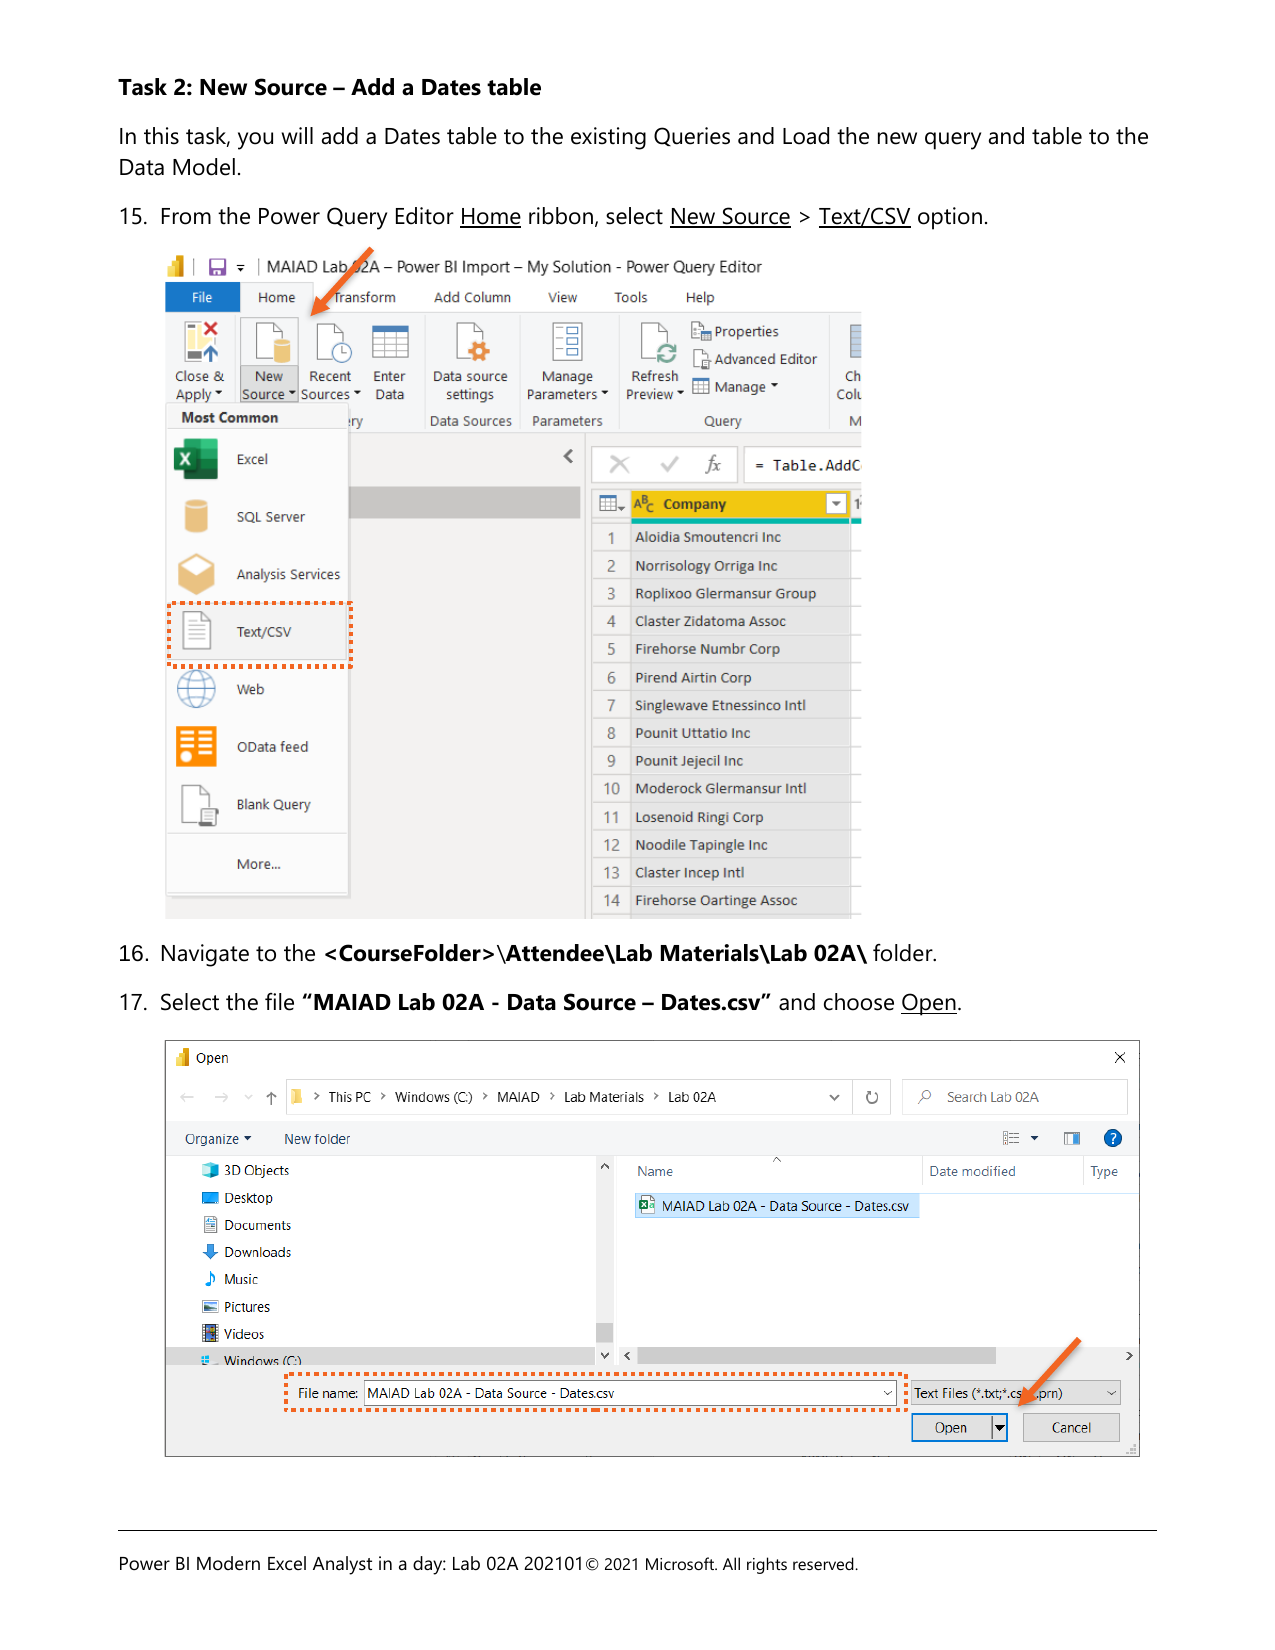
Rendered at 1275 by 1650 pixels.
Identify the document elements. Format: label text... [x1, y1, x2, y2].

text From the Power Query Editor Home ribbon, select New Source > Text/CSV option. [118, 200, 1157, 230]
text In this task, you will add a Dates table to the existing Queries and Load the new query and table to the Data Model. [118, 120, 1157, 181]
text Select the file “MAIAD Lab 02A - Data Source – Dates.csv” and choose Open. [118, 986, 1157, 1017]
picture [159, 249, 862, 919]
text Navigate to the <CourseFolder>\Attendee\Lab Materials\Lab 02A\ folder. [118, 937, 1157, 967]
subtitle Task 2: New Source – Add a Dates table [118, 71, 1157, 101]
picture [159, 1035, 1142, 1462]
